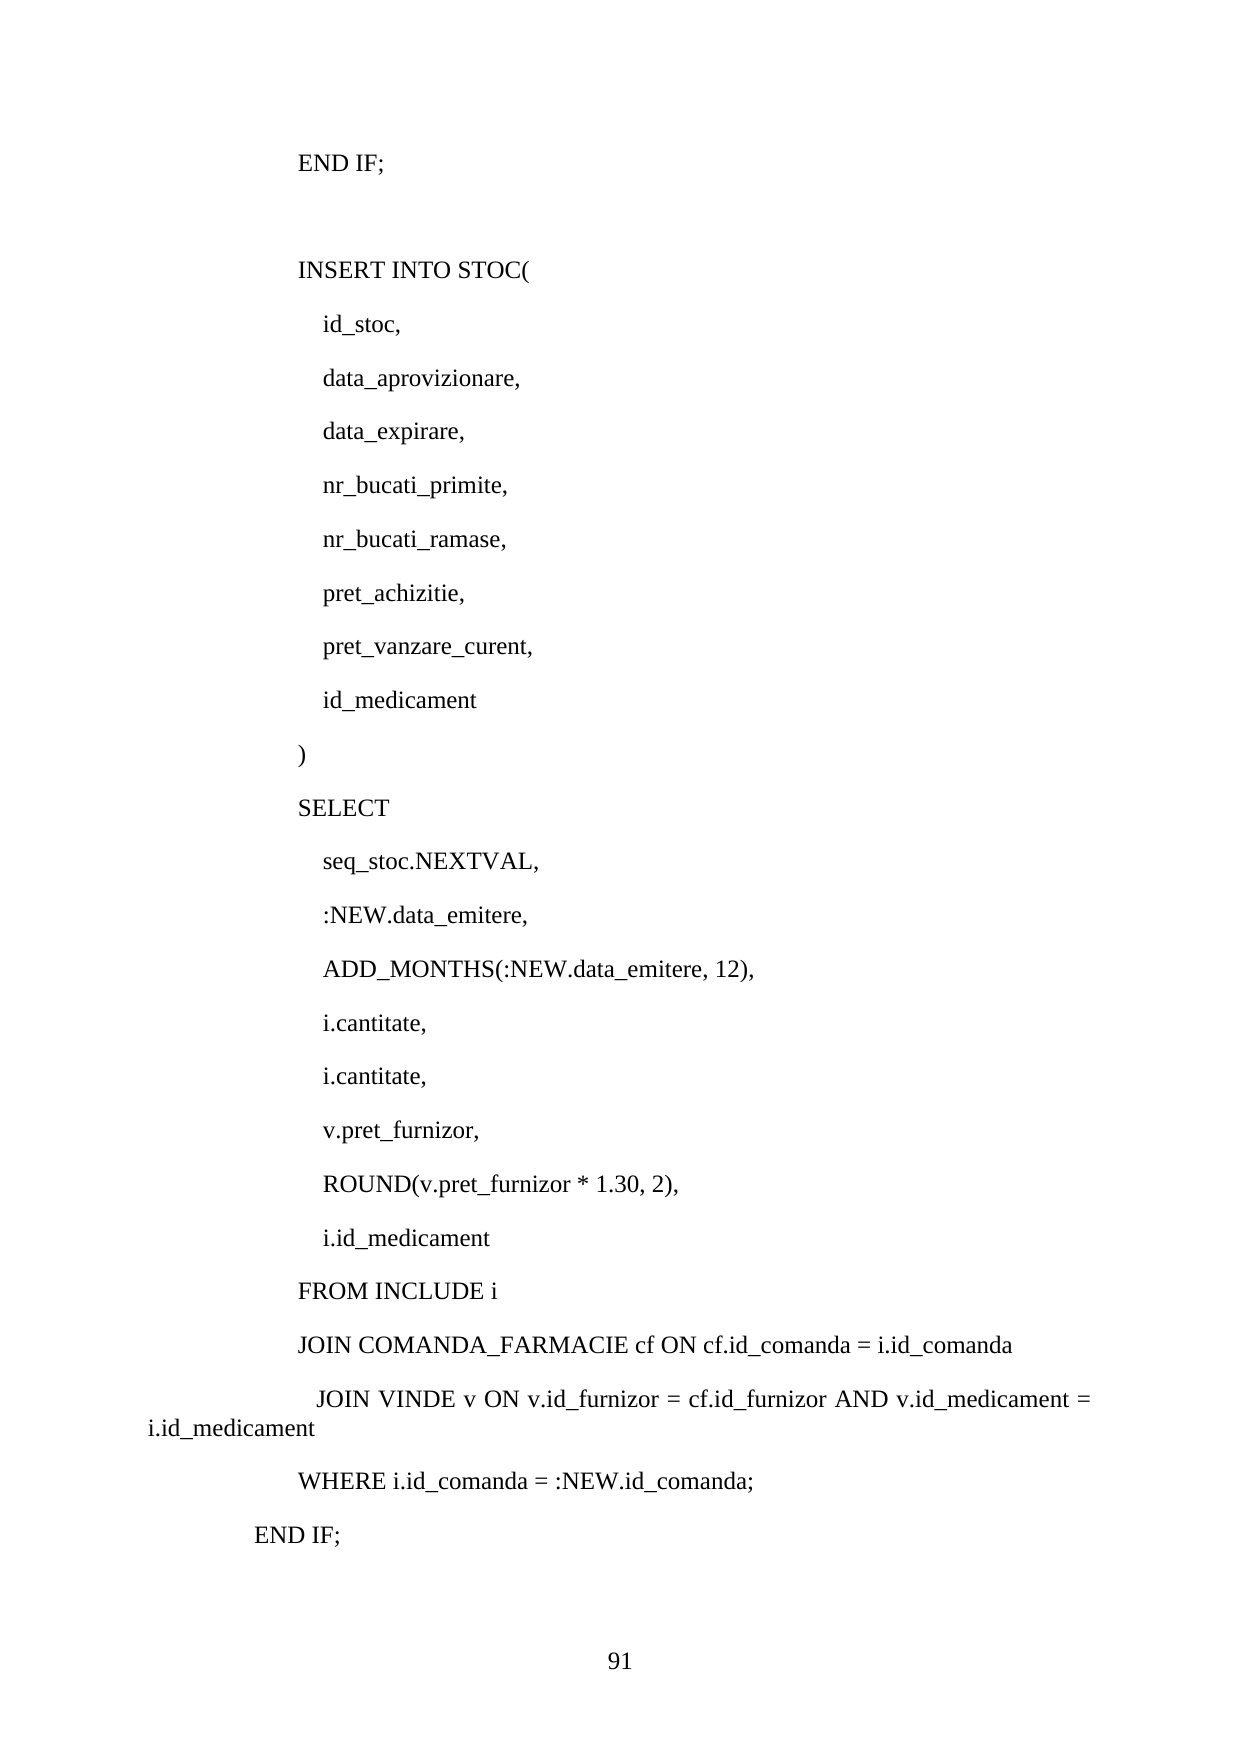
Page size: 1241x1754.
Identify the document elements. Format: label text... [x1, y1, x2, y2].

text id_stoc, [148, 309, 1093, 338]
text END IF; [148, 148, 1093, 176]
text v.pret_furnizor, [148, 1115, 1093, 1144]
text WHERE i.id_comanda = :NEW.id_comanda; [148, 1466, 1093, 1495]
text JOIN COMANDA_FARMACIE cf ON cf.id_comanda = i.id_comanda [148, 1330, 1093, 1359]
text nr_bucati_ramase, [148, 524, 1093, 553]
text pret_achizitie, [148, 578, 1093, 606]
text ) [148, 739, 1093, 768]
text FROM INCLUDE i [148, 1276, 1093, 1305]
text data_aprovizionare, [148, 363, 1093, 391]
text pret_vanzare_curent, [148, 631, 1093, 660]
text i.id_medicament [148, 1223, 1093, 1251]
text INSERT INTO STOC( [148, 255, 1093, 284]
text id_medicament [148, 685, 1093, 714]
text :NEW.data_emitere, [148, 900, 1093, 929]
text data_expirare, [148, 416, 1093, 445]
text END IF; [148, 1520, 1093, 1549]
text ADD_MONTHS(:NEW.data_emitere, 12), [148, 954, 1093, 983]
text seq_stoc.NEXTVAL, [148, 846, 1093, 875]
text JOIN VINDE v ON v.id_furnizor = cf.id_furnizor AND v.id_medicament = i.id_medicament [148, 1384, 1093, 1441]
text nr_bucati_primite, [148, 470, 1093, 499]
text ROUND(v.pret_furnizor * 1.30, 2), [148, 1169, 1093, 1198]
text i.cantitate, [148, 1008, 1093, 1036]
text SELECT [148, 793, 1093, 821]
text i.cantitate, [148, 1061, 1093, 1090]
